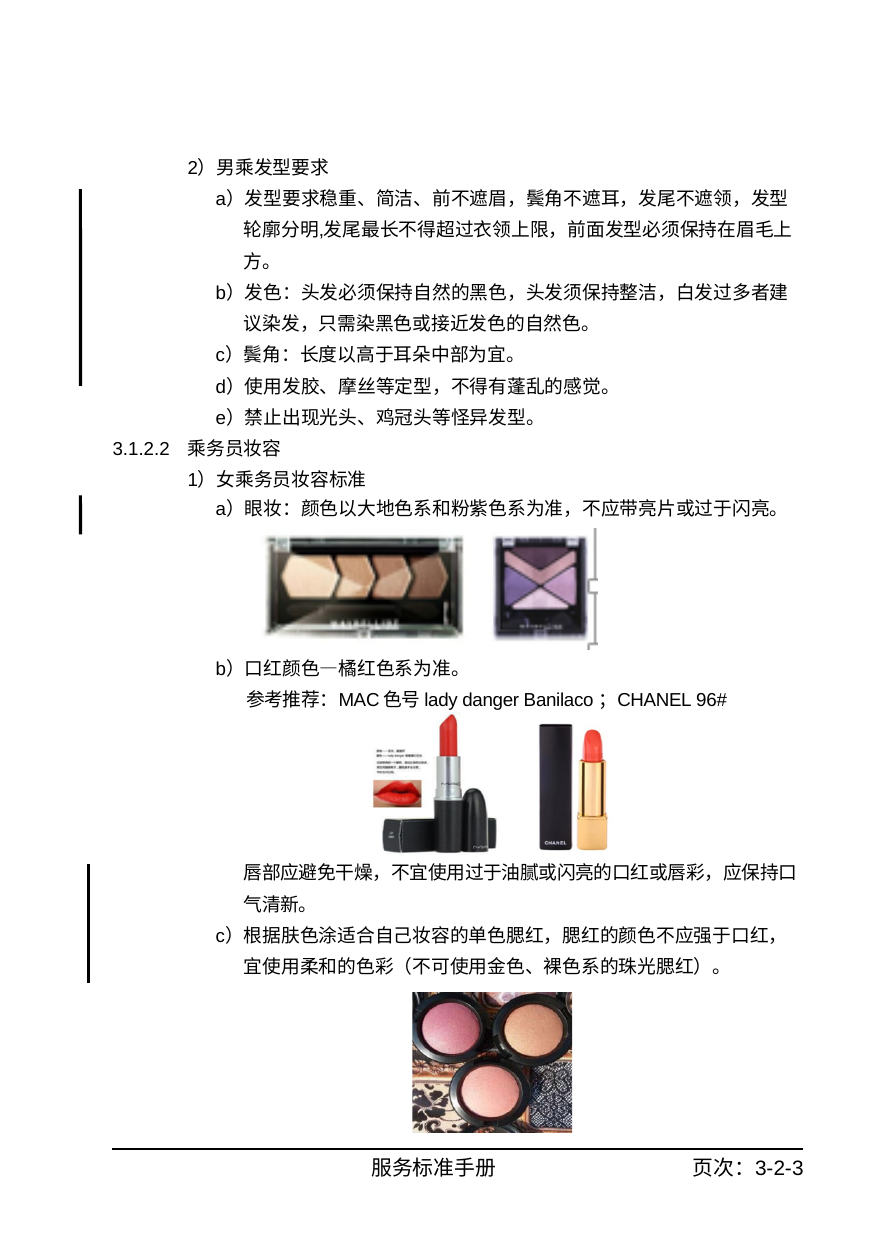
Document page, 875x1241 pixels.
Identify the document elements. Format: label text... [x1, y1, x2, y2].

picture [243, 520, 598, 650]
text 唇部应避免干燥，不宜使用过于油腻或闪亮的口红或唇彩，应保持口气清新。 [243, 855, 803, 917]
text e）禁止出现光头、鸡冠头等怪异发型。 [215, 399, 803, 431]
text 1）女乘务员妆容标准 [187, 462, 803, 493]
text b）发色：头发必须保持自然的黑色，头发须保持整洁，白发过多者建议染发，只需染黑色或接近发色的自然色。 [215, 274, 803, 337]
text 2）男乘发型要求 [187, 149, 803, 181]
text a）发型要求稳重、简洁、前不遮眉，鬓角不遮耳，发尾不遮领，发型轮廓分明,发尾最长不得超过衣领上限，前面发型必须保持在眉毛上方。 [215, 181, 803, 274]
picture [365, 712, 641, 855]
text 3.1.2.2 乘务员妆容 [112, 431, 803, 462]
picture [412, 992, 573, 1133]
text b）口红颜色—橘红色系为准。 [215, 650, 803, 681]
text c）根据肤色涂适合自己妆容的单色腮红，腮红的颜色不应强于口红，宜使用柔和的色彩（不可使用金色、裸色系的珠光腮红）。 [215, 917, 803, 980]
text c）鬓角：长度以高于耳朵中部为宜。 [215, 337, 803, 368]
text 参考推荐：MAC色号lady danger Banilaco ；CHANEL 96# [206, 681, 803, 712]
text d）使用发胶、摩丝等定型，不得有蓬乱的感觉。 [215, 368, 803, 399]
